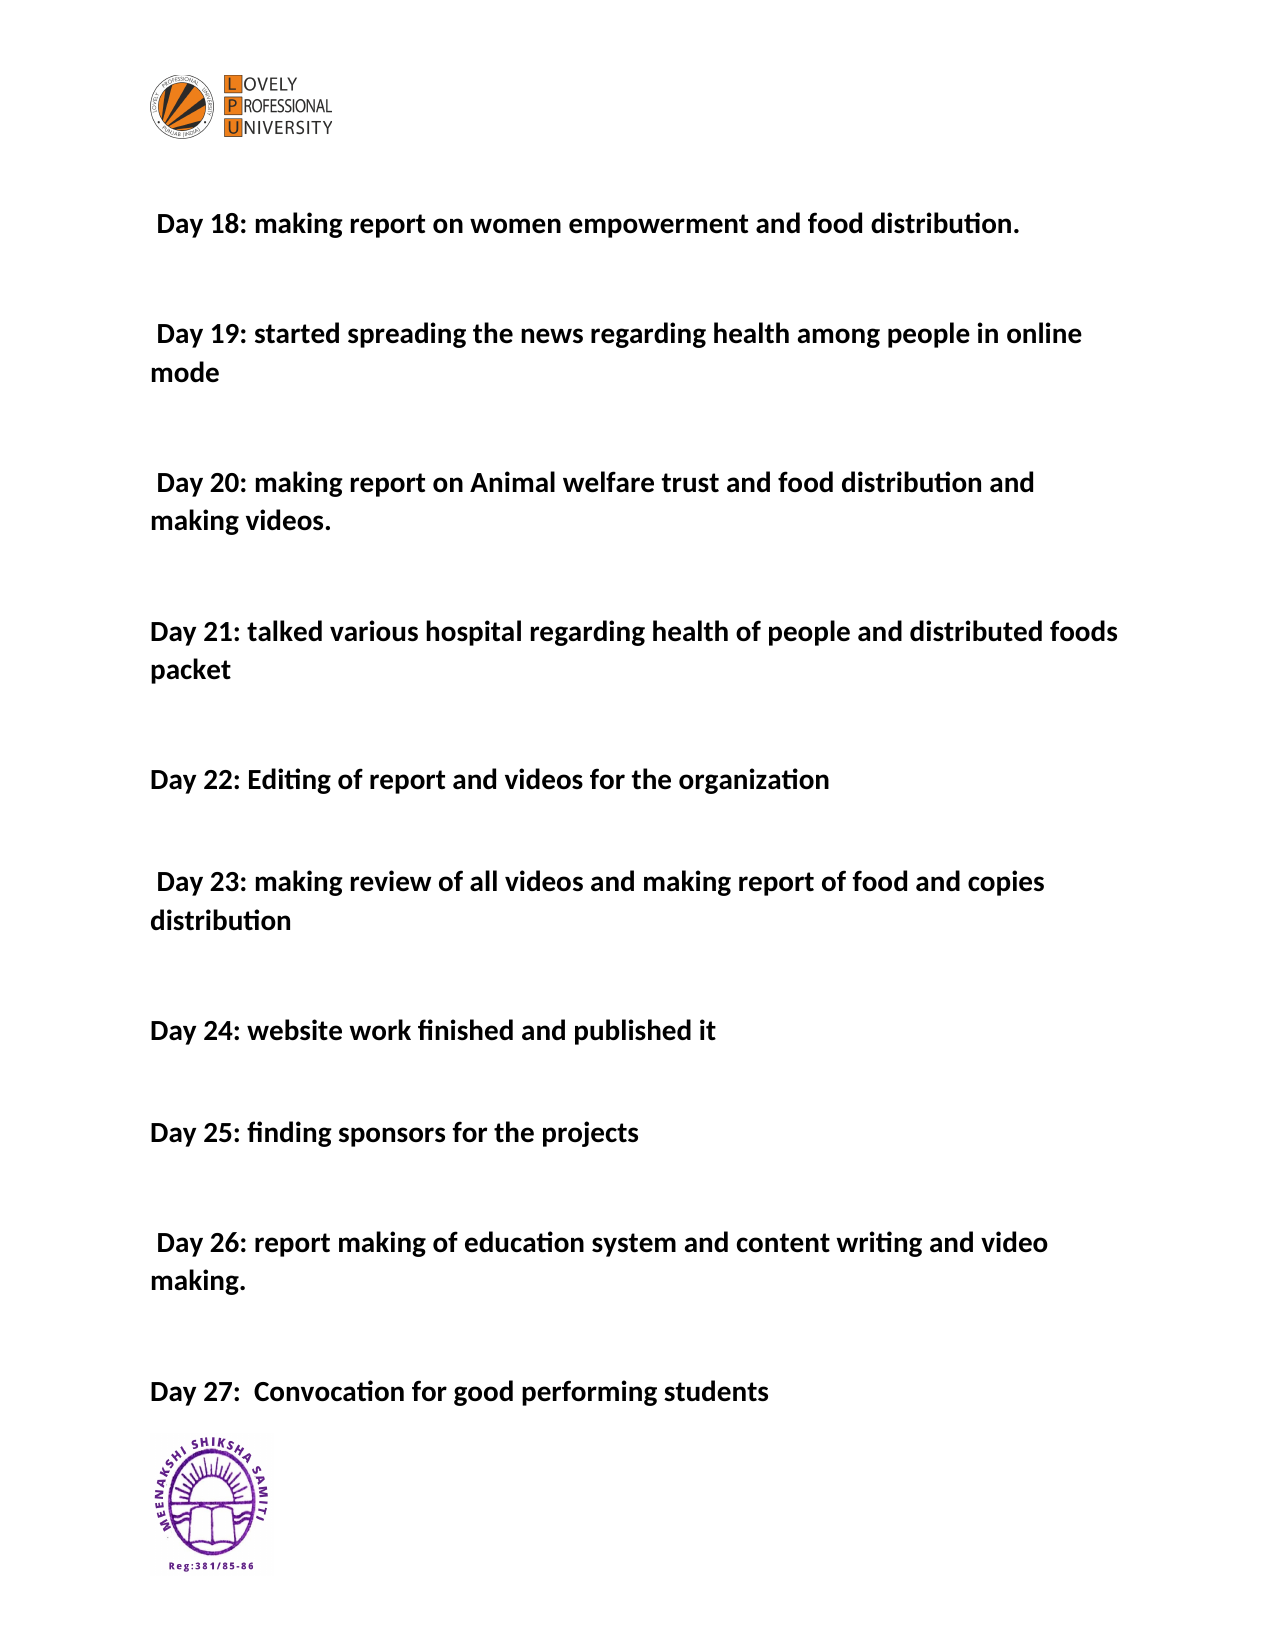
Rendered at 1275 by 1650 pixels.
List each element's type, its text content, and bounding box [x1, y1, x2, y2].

text Day 24: website work finished and published it [150, 1012, 1125, 1047]
text Day 21: talked various hospital regarding health of people and distributed foods packet [150, 613, 1125, 687]
text Day 22: Editing of report and videos for the organization [150, 761, 1125, 797]
picture [150, 75, 333, 139]
text Day 25: finding sponsors for the projects [150, 1114, 1125, 1149]
text Day 26: report making of education system and content writing and video making. [150, 1224, 1125, 1298]
picture [150, 1433, 274, 1576]
text Day 23: making review of all videos and making report of food and copies distribution [150, 863, 1125, 937]
text Day 19: started spreading the news regarding health among people in online mode [150, 315, 1125, 389]
text Day 27: Convocation for good performing students [150, 1373, 1125, 1408]
text Day 20: making report on Animal welfare trust and food distribution and making videos. [150, 464, 1125, 538]
text Day 18: making report on women empowerment and food distribution. [150, 205, 1125, 241]
